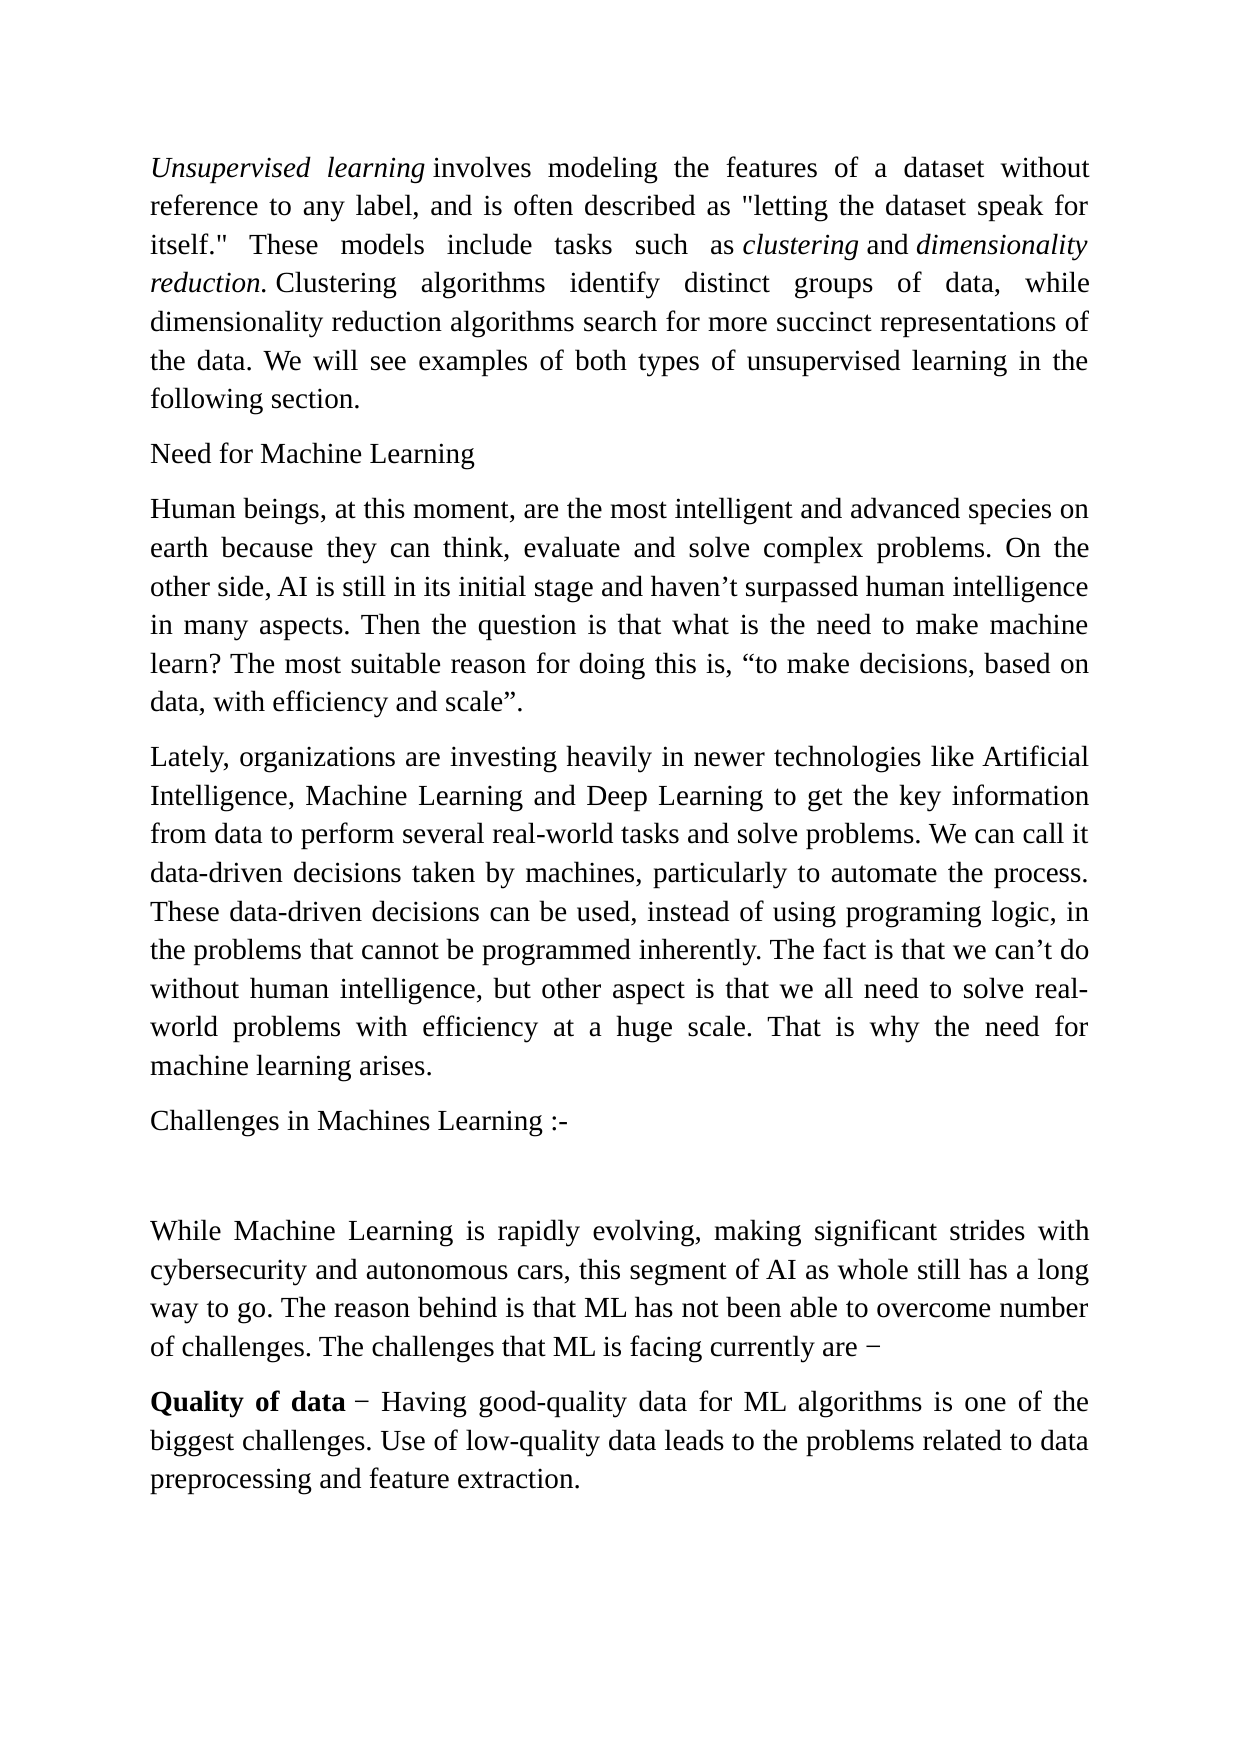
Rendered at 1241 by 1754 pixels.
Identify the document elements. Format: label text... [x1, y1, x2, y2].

text Quality of data − Having good-quality data for ML algorithms is one of the biggest challenges. Use of low-quality data leads to the problems related to data preprocessing and feature extraction. [150, 1384, 1090, 1495]
text Unsupervised learning involves modeling the features of a dataset without reference to any label, and is often described as "letting the dataset speak for itself." These models include tasks such as clustering and dimensionality reduction. Clustering algorithms identify distinct groups of data, while dimensionality reduction algorithms search for more succinct representations of the data. We will see examples of both types of unsupervised learning in the following section. [150, 150, 1090, 415]
text Human beings, at this moment, are the most intelligent and advanced species on earth because they can think, evaluate and solve complex problems. On the other side, AI is still in its initial stage and haven’t surpassed human intelligence in many aspects. Then the question is that what is the need to make machine learn? The most suitable reason for doing this is, “to make decisions, based on data, with efficiency and scale”. [150, 492, 1090, 718]
text Challenges in Machines Learning :- [150, 1103, 1090, 1137]
text Need for Machine Learning [150, 436, 1090, 470]
text Lately, organizations are investing heavily in newer technologies like Artificial Intelligence, Machine Learning and Deep Learning to get the key information from data to perform several real-world tasks and solve problems. We can call it data-driven decisions taken by machines, particularly to automate the process. These data-driven decisions can be used, instead of using programing logic, in the problems that cannot be programmed inherently. The fact is that we can’t do without human intelligence, but other aspect is that we all need to solve real-world problems with efficiency at a huge scale. That is why the need for machine learning arises. [150, 739, 1090, 1081]
text While Machine Learning is rapidly evolving, making significant strides with cybersecurity and autonomous cars, this segment of AI as whole still has a long way to go. The reason behind is that ML has not been able to overcome number of challenges. The challenges that ML is facing currently are − [150, 1213, 1090, 1363]
